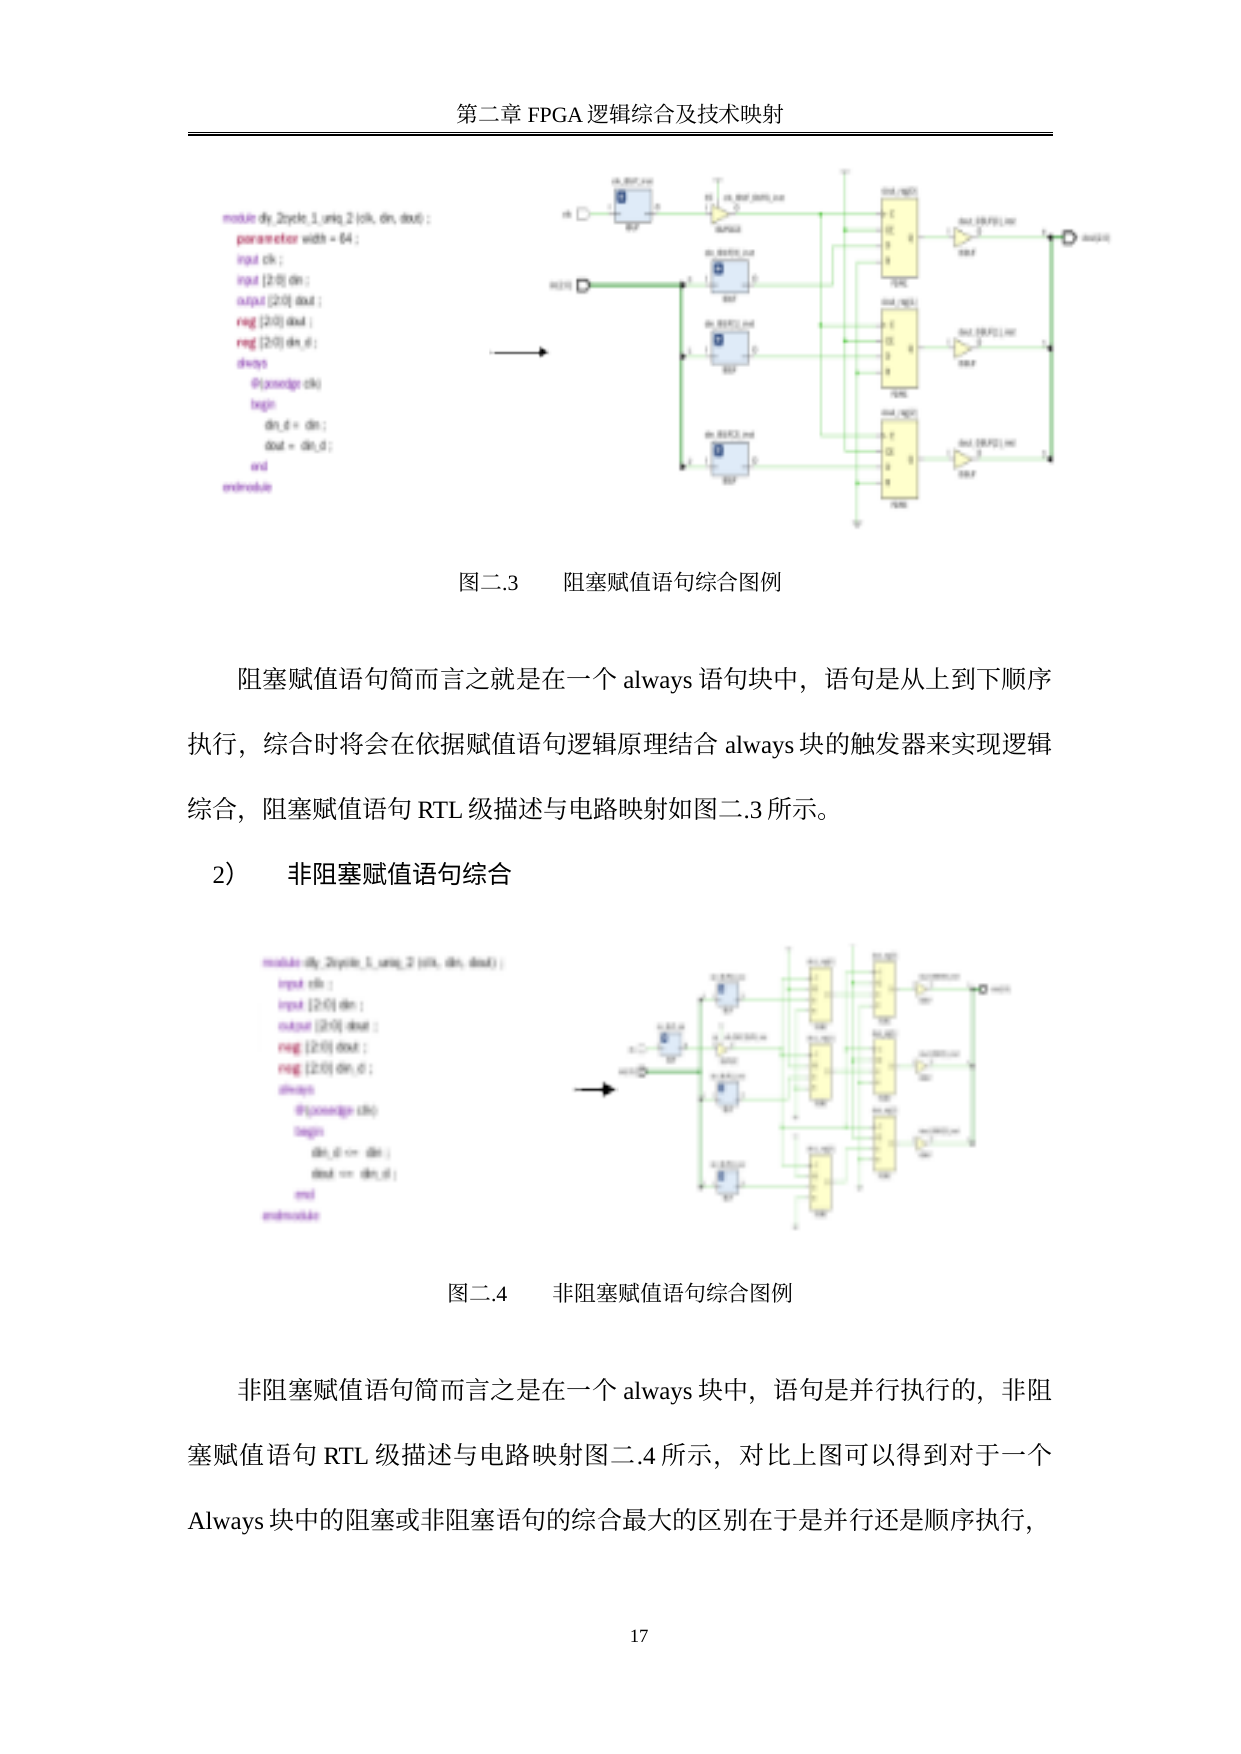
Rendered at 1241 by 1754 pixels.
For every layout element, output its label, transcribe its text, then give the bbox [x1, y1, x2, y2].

text 阻塞赋值语句简而言之就是在一个always语句块中，语句是从上到下顺序执行，综合时将会在依据赋值语句逻辑原理结合always块的触发器来实现逻辑综合，阻塞赋值语句RTL级描述与电路映射如图2.8所示。 [187, 645, 1053, 840]
text 阻塞赋值语句综合图例 [187, 564, 1053, 597]
list 非阻塞赋值语句综合 [212, 840, 1053, 905]
text 非阻塞赋值语句综合图例 [187, 1275, 1053, 1308]
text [187, 1356, 1053, 1551]
